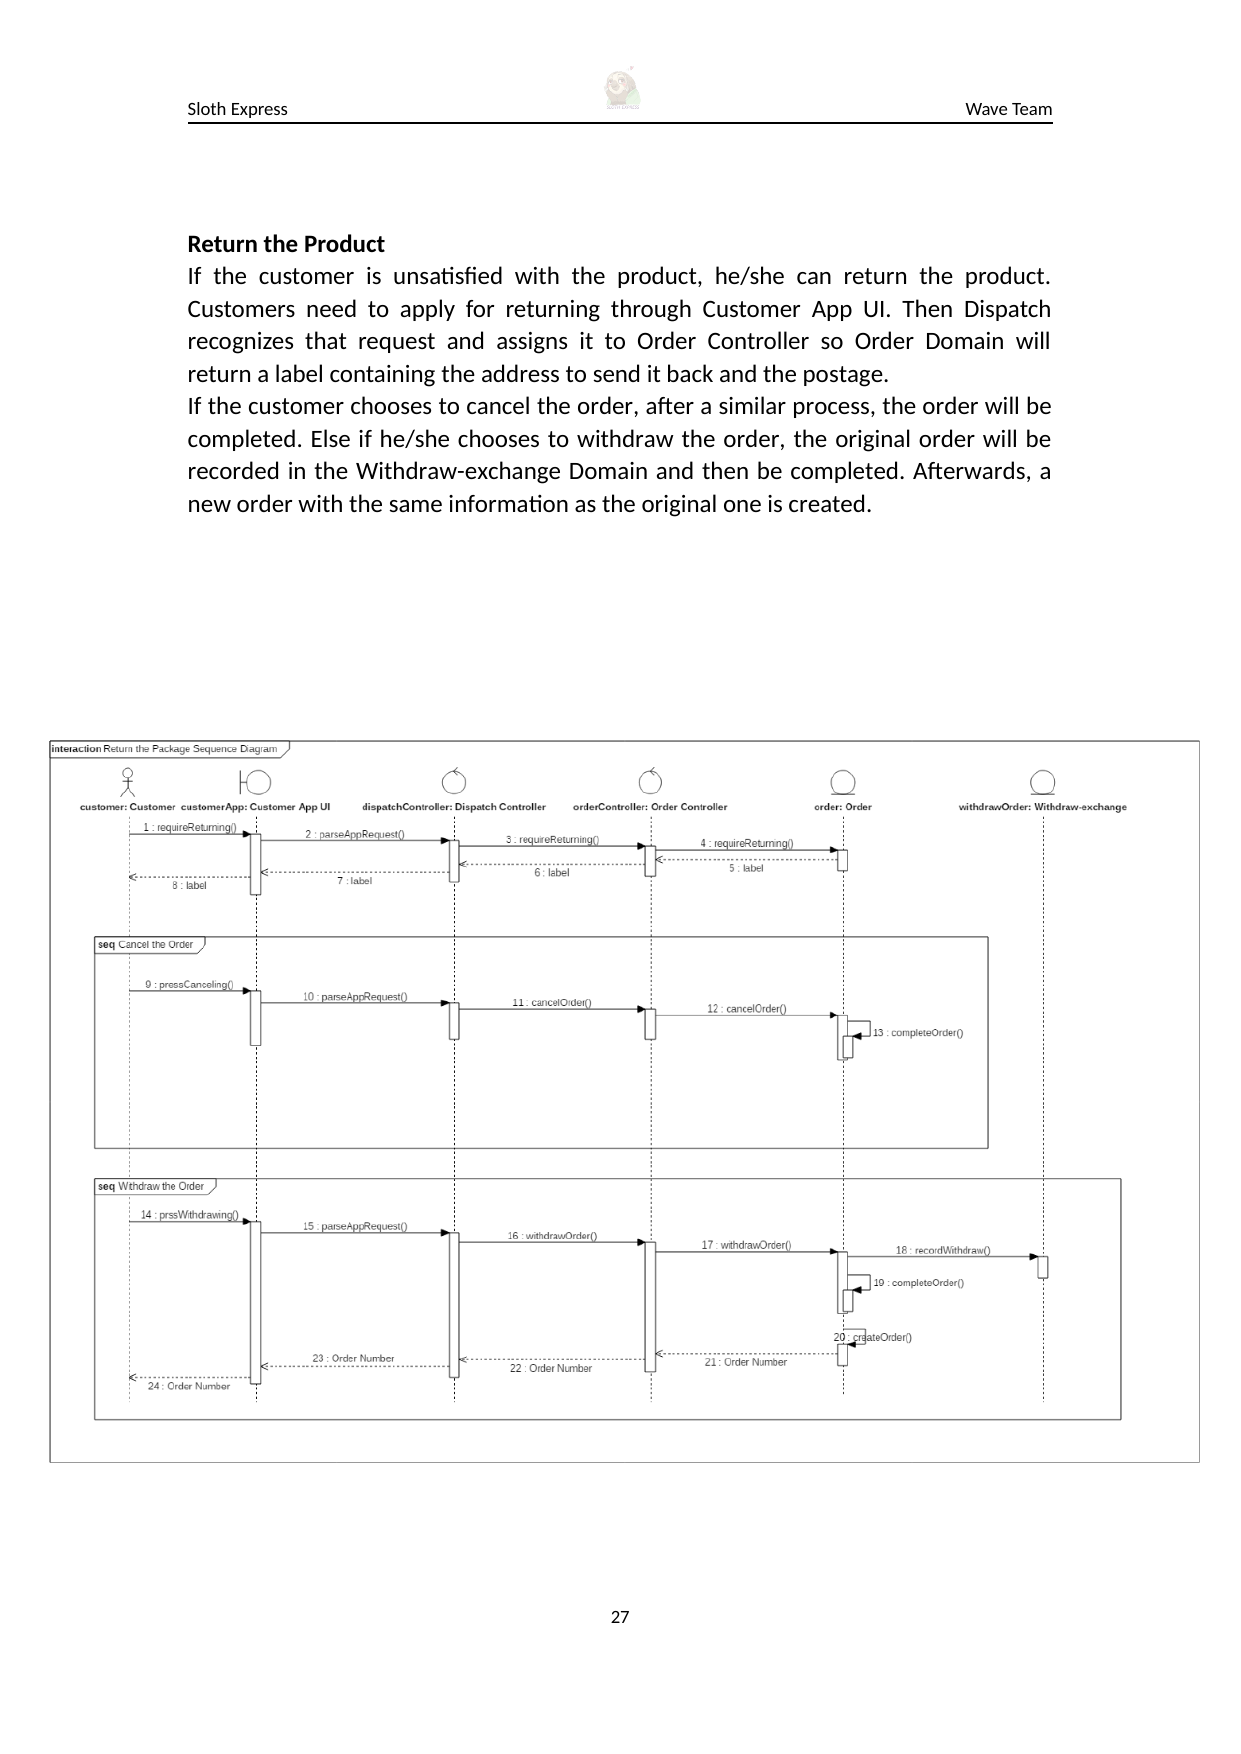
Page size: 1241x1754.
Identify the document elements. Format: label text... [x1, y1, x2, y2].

text If the customer is unsatisfied with the product, he/she can return the product. Customers need to apply for returning through Customer App UI. Then Dispatch recognizes that request and assigns it to Order Controller so Order Domain will return a label containing the address to send it back and the postage. [187, 259, 1053, 389]
text If the customer chooses to cancel the order, after a similar process, the order will be completed. Else if he/she chooses to withdraw the order, the original order will be recorded in the Withdraw-exchange Domain and then be completed. Afterwards, a new order with the same information as the original one is created. [187, 389, 1053, 519]
picture [42, 734, 1229, 1492]
picture [595, 59, 645, 116]
text Return the Product [187, 227, 1053, 259]
